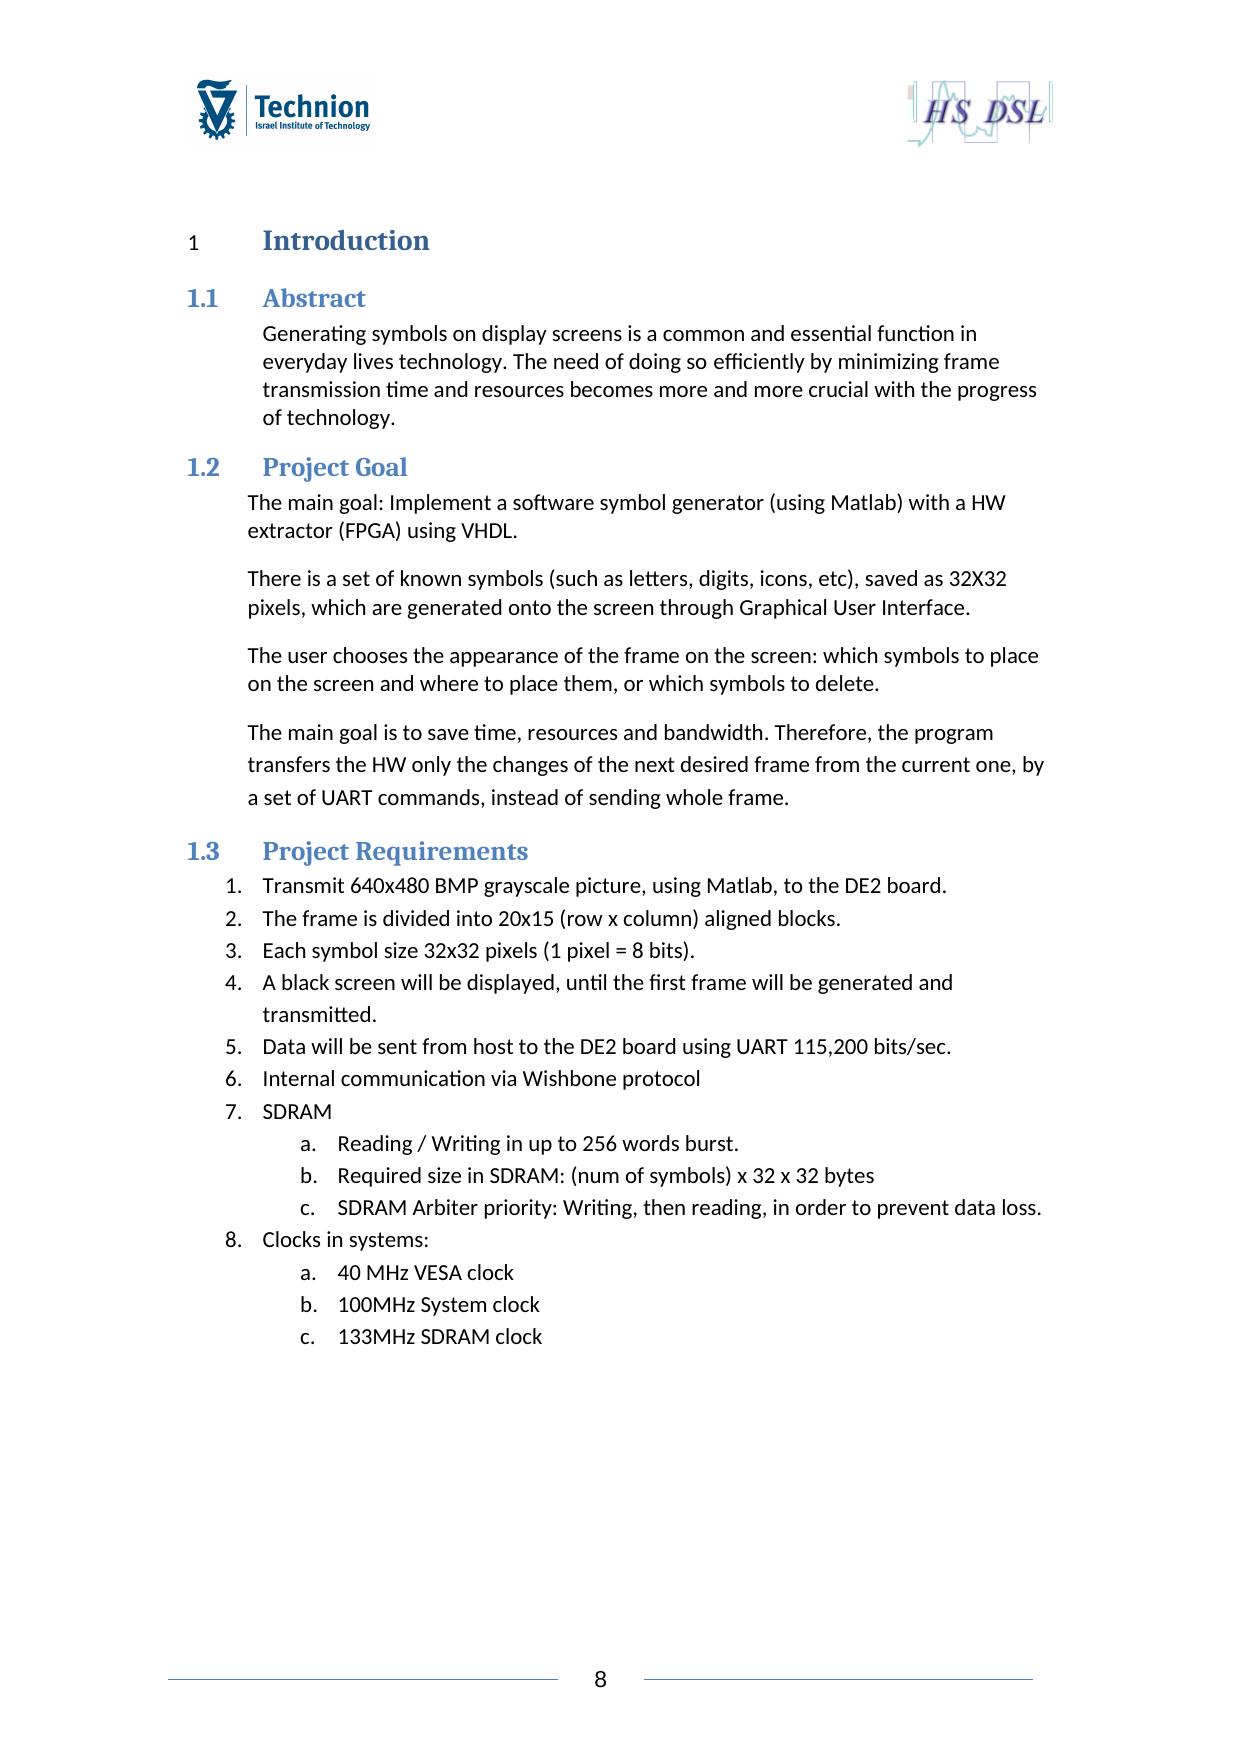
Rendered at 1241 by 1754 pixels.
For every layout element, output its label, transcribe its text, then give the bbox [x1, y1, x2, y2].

list Each symbol size 32x32 pixels (1 pixel = 8 bits). [225, 936, 1053, 964]
list The frame is divided into 20x15 (row x column) aligned blocks. [225, 904, 1053, 932]
text The user chooses the appearance of the frame on the screen: which symbols to place on the screen and where to place them, or which symbols to delete. [247, 641, 1053, 697]
list 100MHz System clock [300, 1290, 1053, 1318]
subtitle Project Goal [187, 452, 1053, 483]
picture [187, 74, 378, 147]
list Data will be sent from host to the DE2 board using UART 115,200 bits/sec. [225, 1032, 1053, 1060]
list Clocks in systems: [225, 1226, 1053, 1253]
list Transmit 640x480 BMP grayscale picture, using Matlab, to the DE2 board. [225, 871, 1053, 899]
list SDRAM Arbiter priority: Writing, then reading, in order to prevent data loss. [300, 1193, 1053, 1221]
subtitle Introduction [187, 224, 1053, 257]
picture [907, 73, 1053, 147]
list Internal communication via Wishbone protocol [225, 1064, 1053, 1093]
list 133MHz SDRAM clock [300, 1322, 1053, 1350]
text The main goal is to save time, resources and bandwidth. Therefore, the program transfers the HW only the changes of the next desired frame from the current one, by a set of UART commands, instead of sending whole frame. [247, 718, 1053, 811]
subtitle Abstract [187, 283, 1053, 314]
list Required size in SDRAM: (num of symbols) x 32 x 32 bytes [300, 1161, 1053, 1189]
list Reading / Writing in up to 256 words burst. [300, 1129, 1053, 1157]
text The main goal: Implement a software symbol generator (using Matlab) with a HW extractor (FPGA) using VHDL. [247, 488, 1053, 544]
list SDRAM [225, 1097, 1053, 1125]
subtitle Project Requirements [187, 836, 1053, 867]
list A black screen will be displayed, until the first frame will be generated and transmitted. [225, 968, 1053, 1028]
list Generating symbols on display screens is a common and essential function in everyday lives technology. The need of doing so efficiently by minimizing frame transmission time and resources becomes more and more crucial with the progress of technology. [262, 319, 1053, 431]
list 40 MHz VESA clock [300, 1258, 1053, 1286]
text There is a set of known symbols (such as letters, digits, icons, etc), saved as 32X32 pixels, which are generated onto the screen through Graphical User Interface. [247, 564, 1053, 621]
